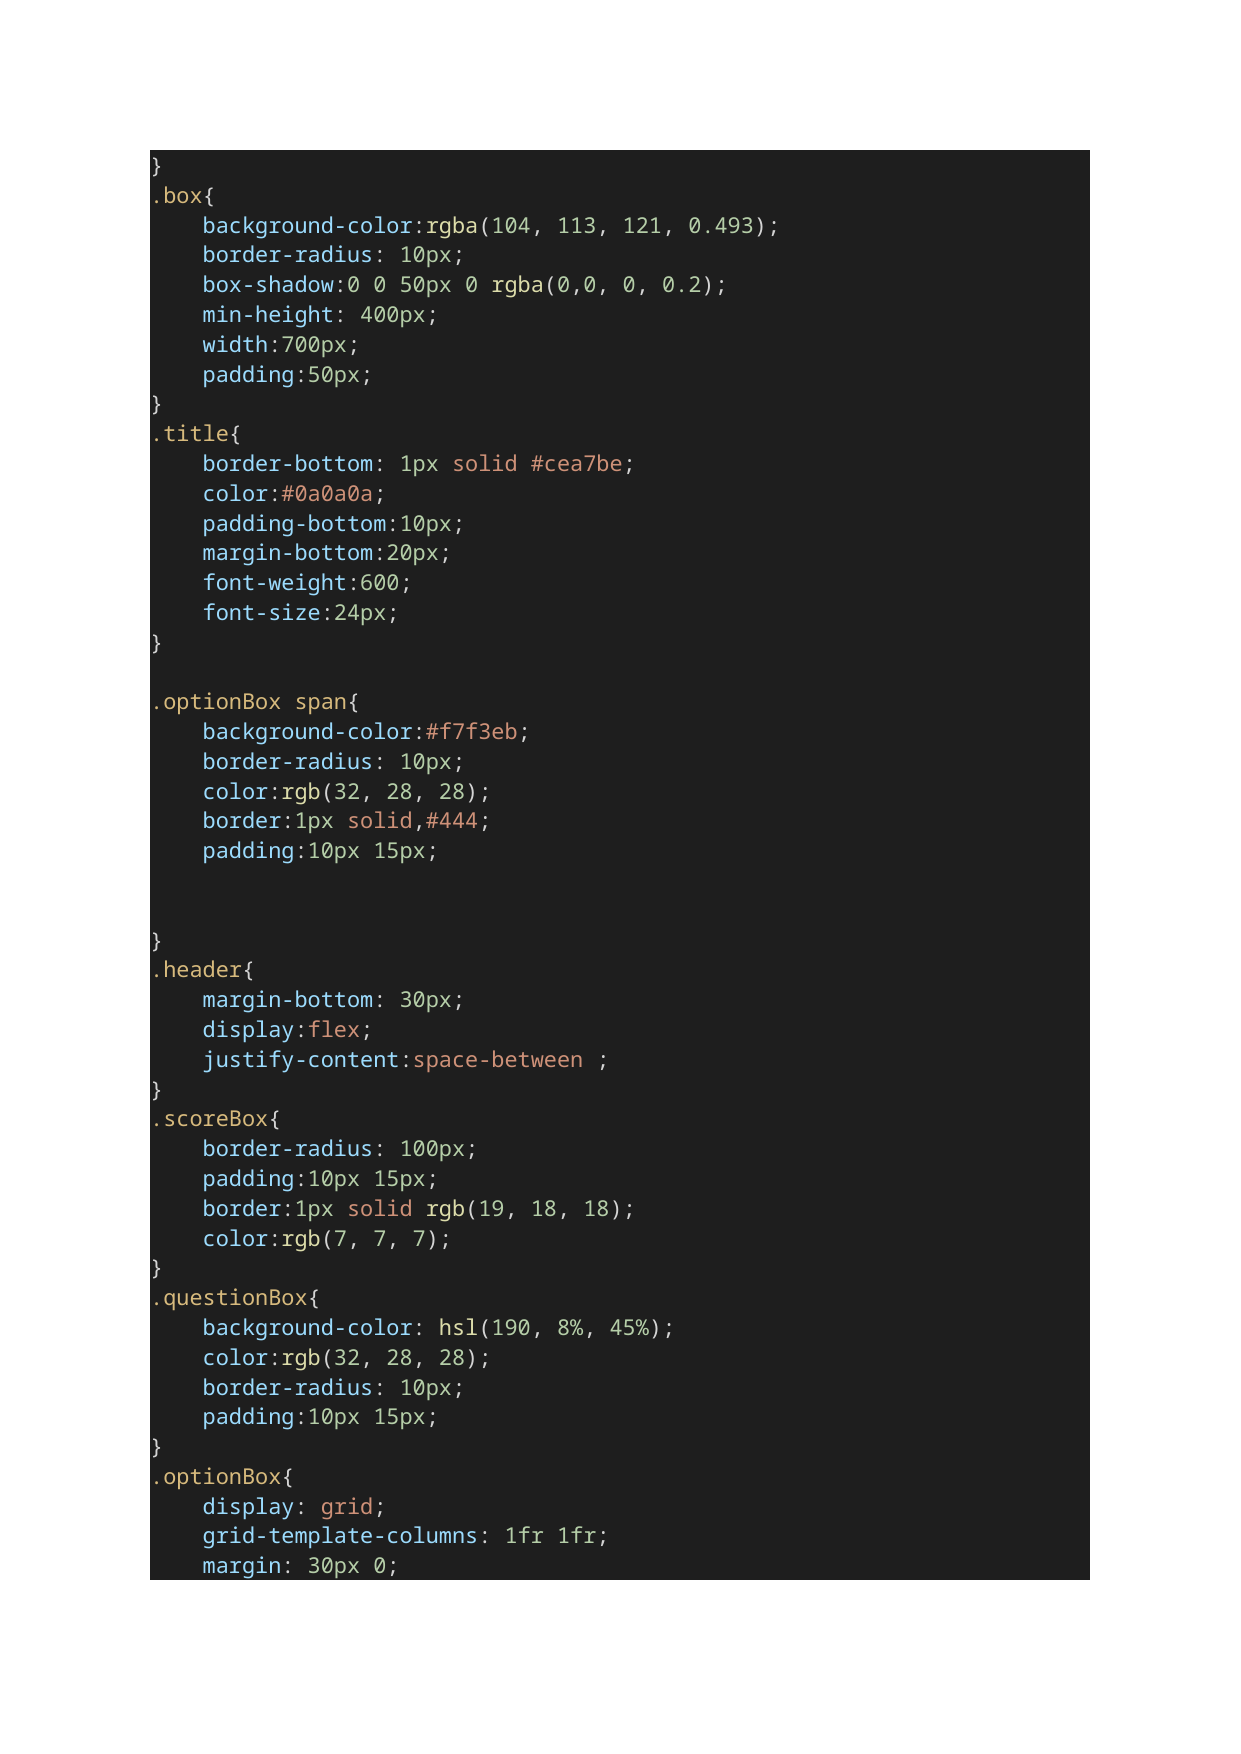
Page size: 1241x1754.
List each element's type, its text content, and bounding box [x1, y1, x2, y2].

text border:1px solid,#444; [150, 805, 1090, 835]
text padding:10px 15px; [150, 1401, 1090, 1431]
text width:700px; [150, 329, 1090, 358]
text grid-template-columns: 1fr 1fr; [150, 1520, 1090, 1550]
text } [150, 1073, 1090, 1103]
text justify-content:space-between ; [150, 1044, 1090, 1073]
text font-size:24px; [150, 597, 1090, 627]
text } [150, 1252, 1090, 1282]
text color:rgb(7, 7, 7); [150, 1222, 1090, 1252]
text margin-bottom:20px; [150, 537, 1090, 567]
text padding-bottom:10px; [150, 507, 1090, 537]
text box-shadow:0 0 50px 0 rgba(0,0, 0, 0.2); [150, 269, 1090, 299]
text border-radius: 10px; [150, 746, 1090, 776]
text } [150, 150, 1090, 180]
text } [150, 388, 1090, 418]
text background-color:#f7f3eb; [150, 716, 1090, 746]
text display:flex; [150, 1014, 1090, 1044]
text } [150, 627, 1090, 656]
text margin: 30px 0; [150, 1550, 1090, 1580]
text border-radius: 10px; [150, 239, 1090, 269]
text border:1px solid rgb(19, 18, 18); [150, 1193, 1090, 1222]
text .questionBox{ [150, 1282, 1090, 1312]
text .optionBox{ [150, 1461, 1090, 1491]
text color:#0a0a0a; [150, 478, 1090, 507]
text .scoreBox{ [150, 1103, 1090, 1133]
text padding:50px; [150, 358, 1090, 388]
text margin-bottom: 30px; [150, 984, 1090, 1014]
text font-weight:600; [150, 567, 1090, 597]
text .title{ [150, 418, 1090, 448]
text padding:10px 15px; [150, 835, 1090, 865]
text padding:10px 15px; [150, 1163, 1090, 1193]
text .optionBox span{ [150, 686, 1090, 716]
text min-height: 400px; [150, 299, 1090, 329]
text background-color: hsl(190, 8%, 45%); [150, 1312, 1090, 1342]
text background-color:rgba(104, 113, 121, 0.493); [150, 209, 1090, 239]
text } [150, 924, 1090, 954]
text display: grid; [150, 1491, 1090, 1520]
text color:rgb(32, 28, 28); [150, 776, 1090, 805]
text color:rgb(32, 28, 28); [150, 1342, 1090, 1371]
text .box{ [150, 180, 1090, 209]
text border-radius: 10px; [150, 1371, 1090, 1401]
text border-radius: 100px; [150, 1133, 1090, 1163]
text border-bottom: 1px solid #cea7be; [150, 448, 1090, 478]
text } [150, 1431, 1090, 1461]
text .header{ [150, 954, 1090, 984]
